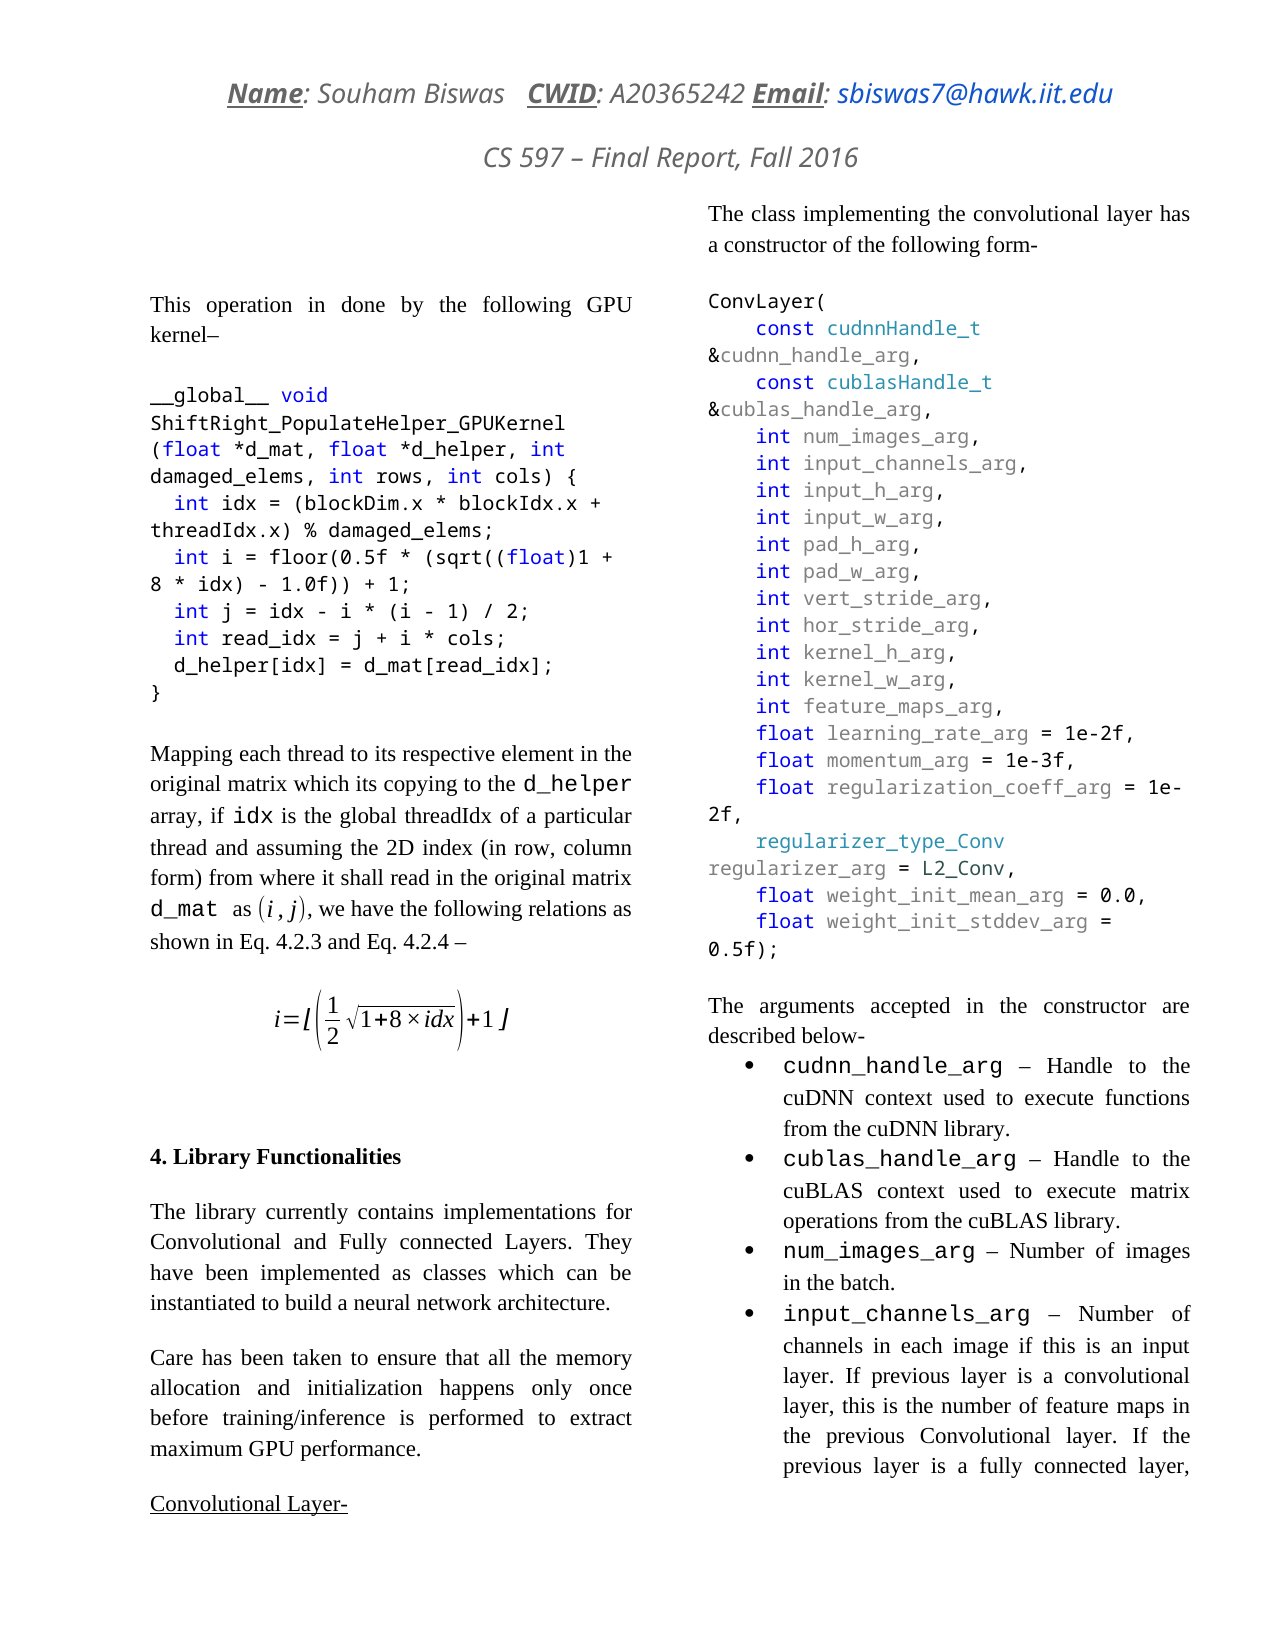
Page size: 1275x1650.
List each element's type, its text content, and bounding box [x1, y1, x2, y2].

text d_helper[idx] = d_mat[read_idx]; [150, 652, 633, 678]
text int kernel_w_arg, [708, 665, 1191, 692]
text float momentum_arg = 1e-3f, [708, 746, 1191, 773]
text 4. Library Functionalities [150, 1143, 633, 1169]
text Care has been taken to ensure that all the memory allocation and initialization happens only once before training/inference is performed to extract maximum GPU performance. [150, 1344, 633, 1461]
text ConvLayer( [708, 287, 1191, 314]
text int idx = (blockDim.x * blockIdx.x + threadIdx.x) % damaged_elems; [150, 490, 633, 544]
text __global__ void ShiftRight_PopulateHelper_GPUKernel(float *d_mat, float *d_helper, int damaged_elems, int rows, int cols) { [150, 382, 633, 490]
text int input_w_arg, [708, 503, 1191, 530]
text int input_channels_arg, [708, 449, 1191, 476]
text float regularization_coeff_arg = 1e-2f, [708, 773, 1191, 827]
text float learning_rate_arg = 1e-2f, [708, 719, 1191, 746]
list cudnn_handle_arg – Handle to the cuDNN context used to execute functions from the cuDNN library. [745, 1052, 1191, 1141]
text int i = floor(0.5f * (sqrt((float)1 + 8 * idx) - 1.0f)) + 1; [150, 544, 633, 598]
text Mapping each thread to its respective element in the original matrix which its copying to the d_helper array, if idx is the global threadIdx of a particular thread and assuming the 2D index (in row, column form) from where it shall read in the original matrix d_mat as , we have the following relations as shown in Eq. 4.2.3 and Eq. 4.2.4 – [150, 740, 633, 955]
text int num_images_arg, [708, 422, 1191, 449]
text int j = idx - i * (i - 1) / 2; [150, 598, 633, 624]
list cublas_handle_arg – Handle to the cuBLAS context used to execute matrix operations from the cuBLAS library. [745, 1145, 1191, 1233]
text This operation in done by the following GPU kernel– [150, 291, 633, 348]
text The arguments accepted in the constructor are described below- [708, 992, 1191, 1048]
text const cublasHandle_t &cublas_handle_arg, [708, 368, 1191, 422]
text int pad_h_arg, [708, 530, 1191, 557]
text int read_idx = j + i * cols; [150, 624, 633, 652]
list num_images_arg – Number of images in the batch. [745, 1237, 1191, 1296]
text int input_h_arg, [708, 476, 1191, 503]
text The library currently contains implementations for Convolutional and Fully connected Layers. They have been implemented as classes which can be instantiated to build a neural network architecture. [150, 1198, 633, 1315]
text const cudnnHandle_t &cudnn_handle_arg, [708, 314, 1191, 368]
text int kernel_h_arg, [708, 638, 1191, 665]
text regularizer_type_Conv regularizer_arg = L2_Conv, [708, 827, 1191, 881]
text } [150, 678, 633, 706]
text float weight_init_mean_arg = 0.0, [708, 881, 1191, 908]
text float weight_init_stddev_arg = 0.5f); [708, 908, 1191, 962]
text int pad_w_arg, [708, 557, 1191, 584]
text Convolutional Layer- [150, 1490, 633, 1516]
text int feature_maps_arg, [708, 692, 1191, 719]
text The class implementing the convolutional layer has a constructor of the following form- [708, 201, 1191, 257]
text int hor_stride_arg, [708, 611, 1191, 638]
text int vert_stride_arg, [708, 584, 1191, 611]
